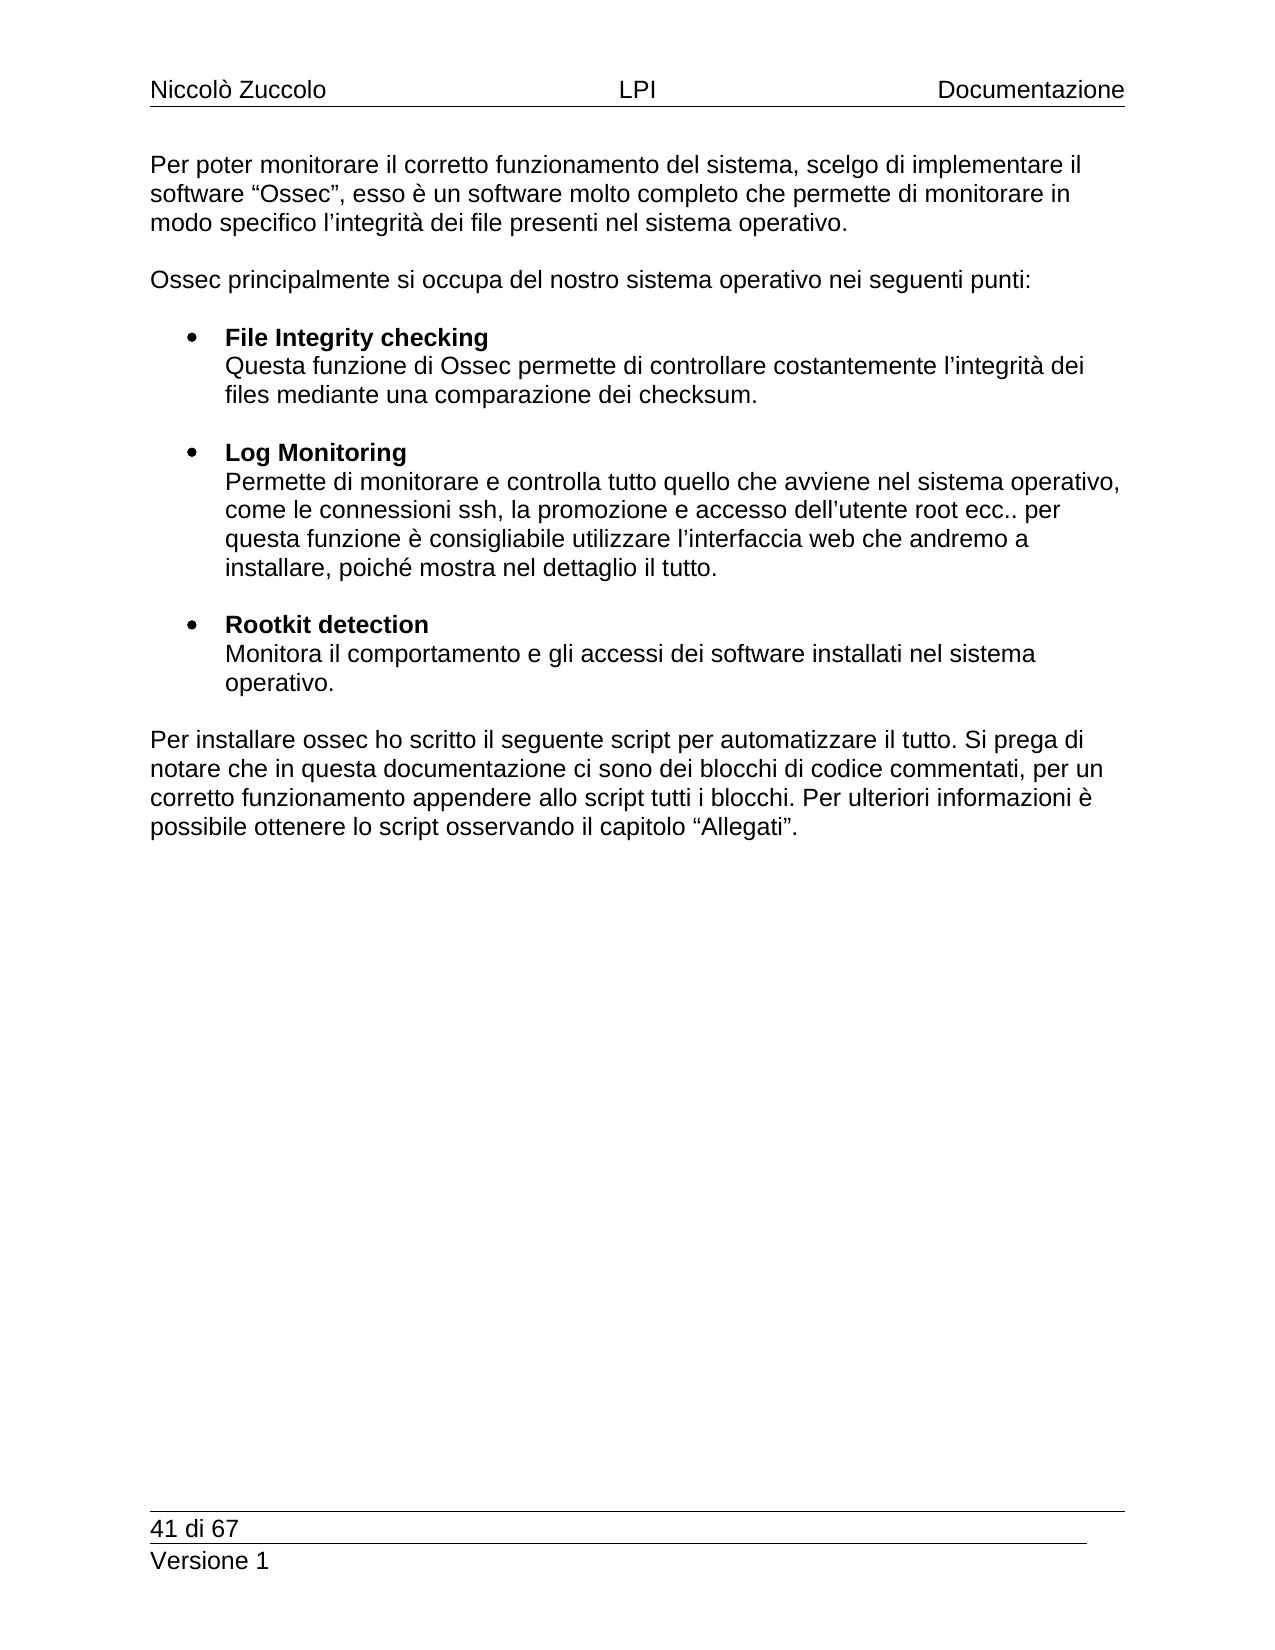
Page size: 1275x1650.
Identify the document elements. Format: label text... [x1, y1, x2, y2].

text Per installare ossec ho scritto il seguente script per automatizzare il tutto. Si prega di notare che in questa documentazione ci sono dei blocchi di codice commentati, per un corretto funzionamento appendere allo script tutti i blocchi. Per ulteriori informazioni è possibile ottenere lo script osservando il capitolo “Allegati”. [150, 725, 1125, 840]
list File Integrity checking [187, 322, 1125, 351]
text Per poter monitorare il corretto funzionamento del sistema, scelgo di implementare il software “Ossec”, esso è un software molto completo che permette di monitorare in modo specifico l’integrità dei file presenti nel sistema operativo. [150, 150, 1125, 236]
list Rootkit detection [187, 610, 1125, 639]
list Permette di monitorare e controlla tutto quello che avviene nel sistema operativo, come le connessioni ssh, la promozione e accesso dell’utente root ecc.. per questa funzione è consigliabile utilizzare l’interfaccia web che andremo a installare, poiché mostra nel dettaglio il tutto. [225, 466, 1125, 581]
list Monitora il comportamento e gli accessi dei software installati nel sistema operativo. [225, 639, 1125, 697]
list Log Monitoring [187, 438, 1125, 466]
list Questa funzione di Ossec permette di controllare costantemente l’integrità dei files mediante una comparazione dei checksum. [225, 351, 1125, 409]
text Ossec principalmente si occupa del nostro sistema operativo nei seguenti punti: [150, 265, 1125, 294]
